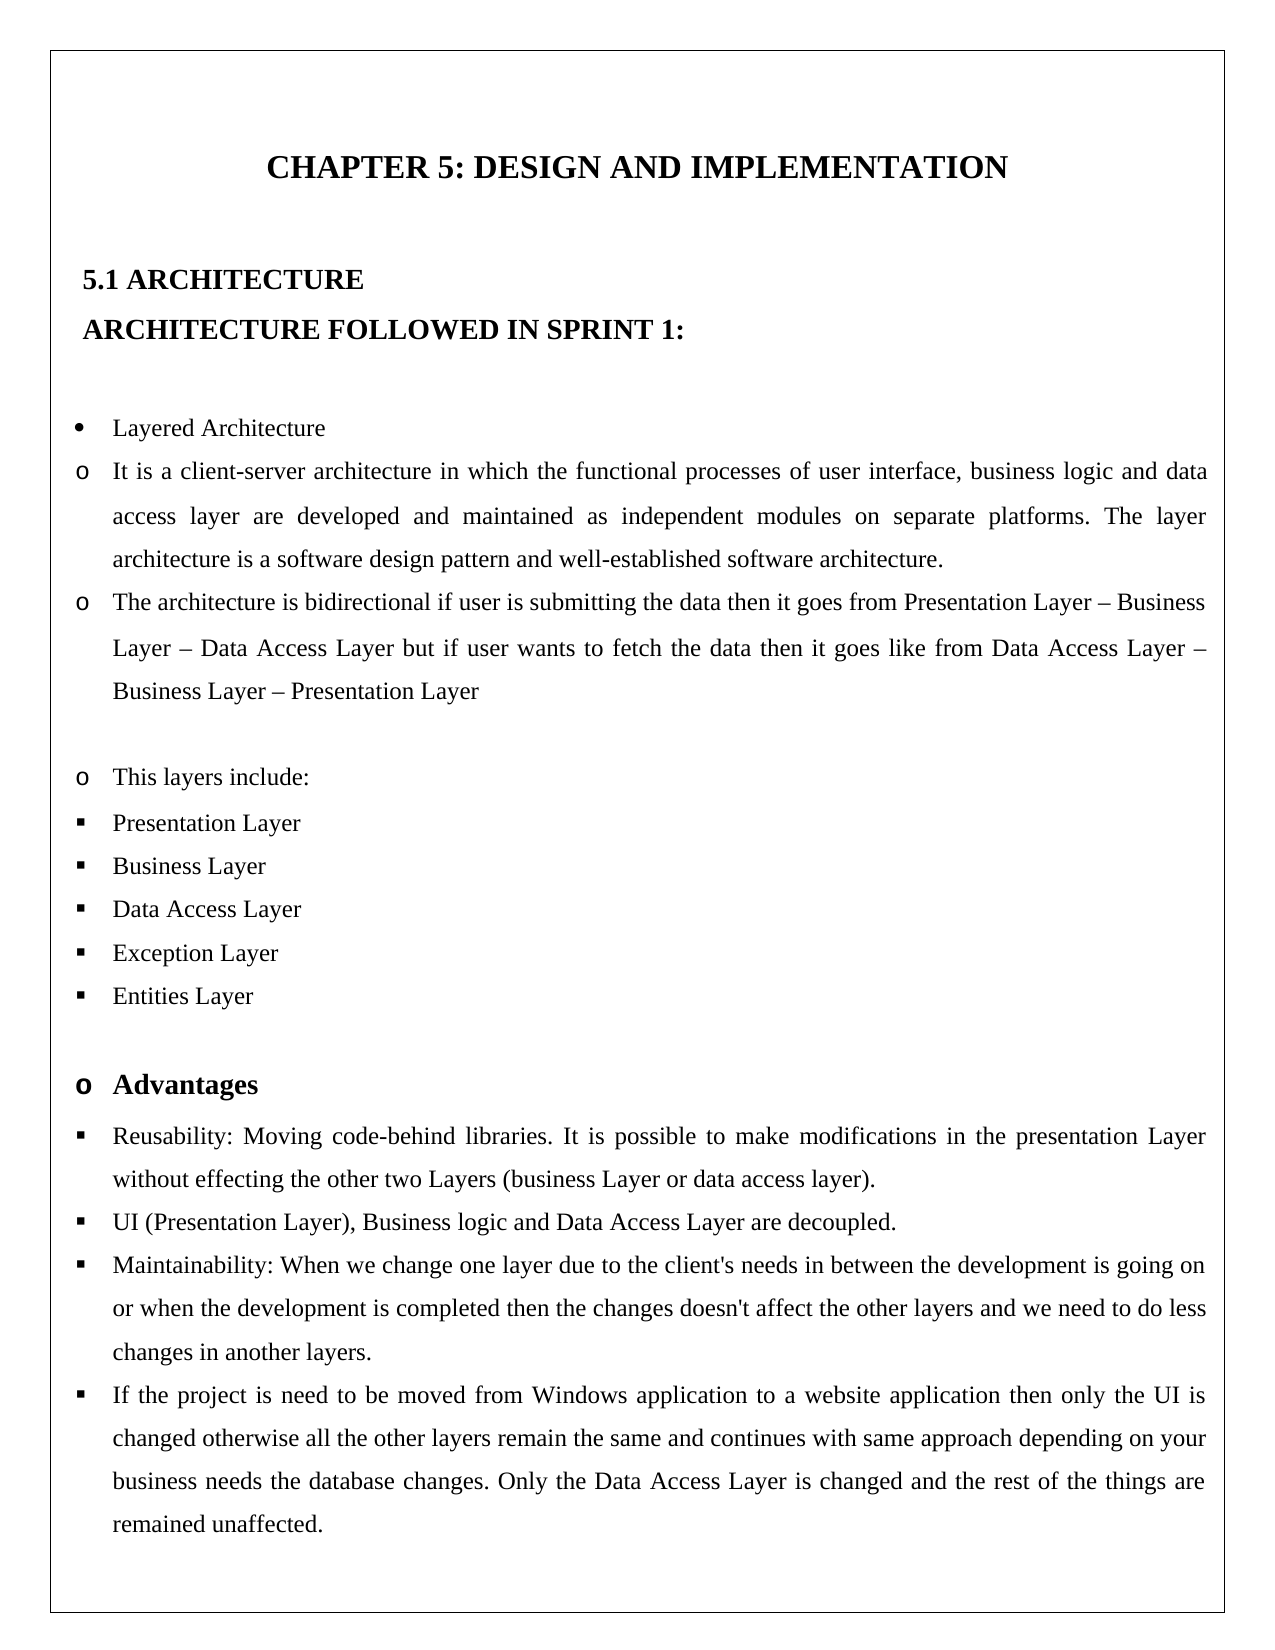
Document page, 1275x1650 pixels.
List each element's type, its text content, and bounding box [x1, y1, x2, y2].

text 5.1 ARCHITECTURE [82, 262, 1087, 295]
list Layered Architecture [75, 413, 1207, 442]
text CHAPTER 5: DESIGN AND IMPLEMENTATION [187, 147, 1087, 185]
list Entities Layer [75, 981, 1207, 1009]
list Presentation Layer [75, 808, 1207, 837]
list Advantages [75, 1067, 1207, 1103]
list Exception Layer [75, 938, 1207, 966]
list UI (Presentation Layer), Business logic and Data Access Layer are decoupled. [75, 1207, 1207, 1236]
list Reusability: Moving code-behind libraries. It is possible to make modifications in the presentation Layer without effecting the other two Layers (business Layer or data access layer). [75, 1121, 1207, 1193]
list If the project is need to be moved from Windows application to a website application then only the UI is changed otherwise all the other layers remain the same and continues with same approach depending on your business needs the database changes. Only the Data Access Layer is changed and the rest of the things are remained unaffected. [75, 1380, 1207, 1538]
list Business Layer [75, 851, 1207, 880]
list Data Access Layer [75, 894, 1207, 923]
list Maintainability: When we change one layer due to the client's needs in between the development is going on or when the development is completed then the changes doesn't affect the other layers and we need to do less changes in another layers. [75, 1250, 1207, 1365]
list The architecture is bidirectional if user is submitting the data then it goes from Presentation Layer – Business Layer – Data Access Layer but if user wants to fetch the data then it goes like from Data Access Layer – Business Layer – Presentation Layer [75, 587, 1207, 704]
list It is a client-server architecture in which the functional processes of user interface, business logic and data access layer are developed and maintained as independent modules on separate platforms. The layer architecture is a software design pattern and well-established software architecture. [75, 456, 1207, 573]
list This layers include: [75, 762, 1207, 793]
text ARCHITECTURE FOLLOWED IN SPRINT 1: [82, 312, 1087, 346]
